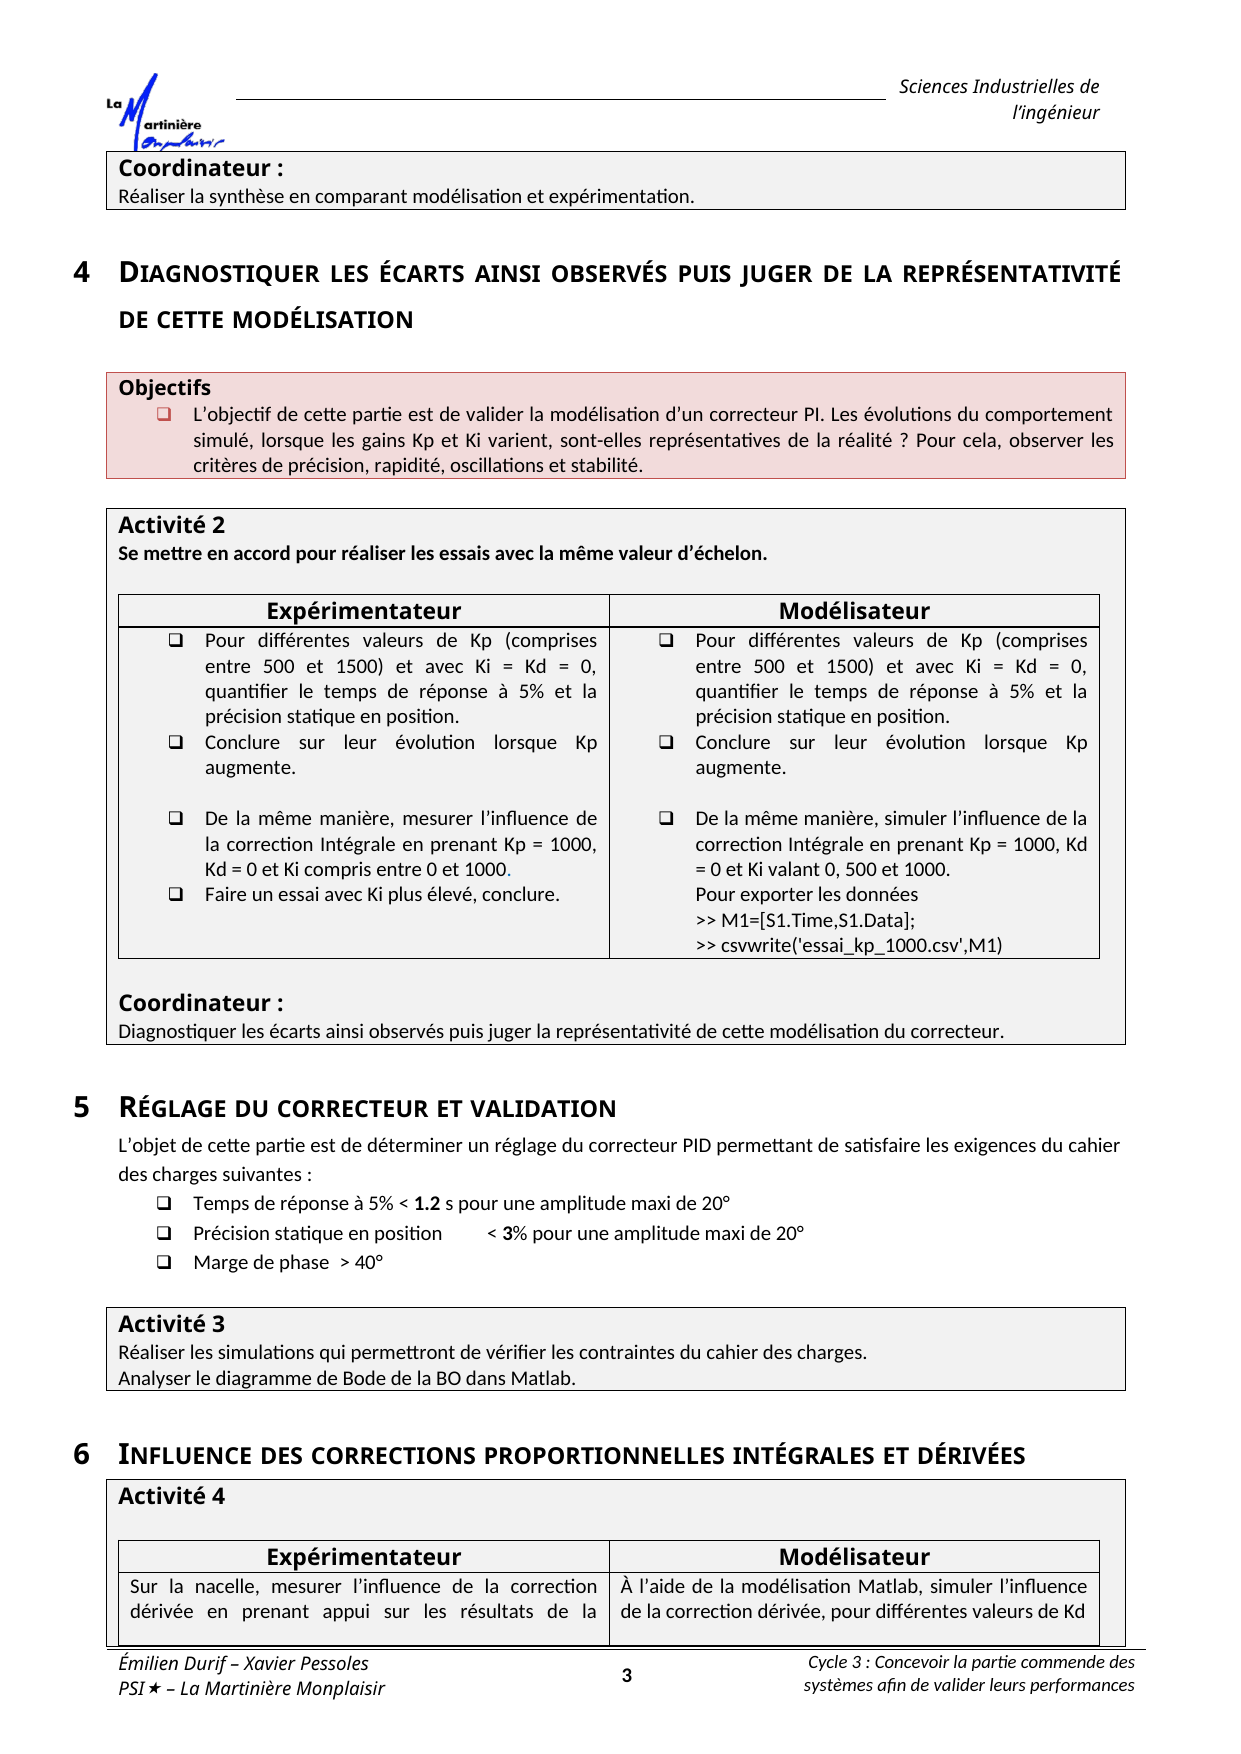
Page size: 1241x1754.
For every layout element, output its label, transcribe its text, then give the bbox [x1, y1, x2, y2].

list Marge de phase > 40° [156, 1249, 1122, 1274]
subtitle Diagnostiquer les écarts ainsi observés puis juger de la représentativité de cette modélisation [73, 252, 1122, 337]
table_header Activité 2 Se mettre en accord pour réaliser les essais avec la même valeur d’échelon. Coordinateur : Diagnostiquer les écarts ainsi observés puis juger la représentativité de cette modélisation du correcteur. [107, 509, 1125, 1044]
picture [106, 73, 225, 151]
table_header Objectifs L’objectif de cette partie est de valider la modélisation d’un correcteur PI. Les évolutions du comportement simulé, lorsque les gains Kp et Ki varient, sont-elles représentatives de la réalité ? Pour cela, observer les critères de précision, rapidité, oscillations et stabilité. [107, 373, 1125, 478]
list Temps de réponse à 5% < 1.2 s pour une amplitude maxi de 20° [156, 1191, 1122, 1216]
subtitle Réglage du correcteur et validation [73, 1087, 1122, 1126]
table_header Activité 4 [107, 1480, 1125, 1646]
table_header Activité 3 Réaliser les simulations qui permettront de vérifier les contraintes du cahier des charges. Analyser le diagramme de Bode de la BO dans Matlab. [107, 1308, 1125, 1390]
table_header Activité 1 : Prise en main de la nacelle et de son modèle Coordinateur : Réaliser la synthèse en comparant modélisation et expérimentation. [107, 152, 1125, 209]
list Précision statique en position < 3% pour une amplitude maxi de 20° [156, 1220, 1122, 1245]
text L’objet de cette partie est de déterminer un réglage du correcteur PID permettant de satisfaire les exigences du cahier des charges suivantes : [118, 1132, 1122, 1187]
subtitle Influence des corrections proportionnelles intégrales et dérivées [73, 1433, 1122, 1473]
